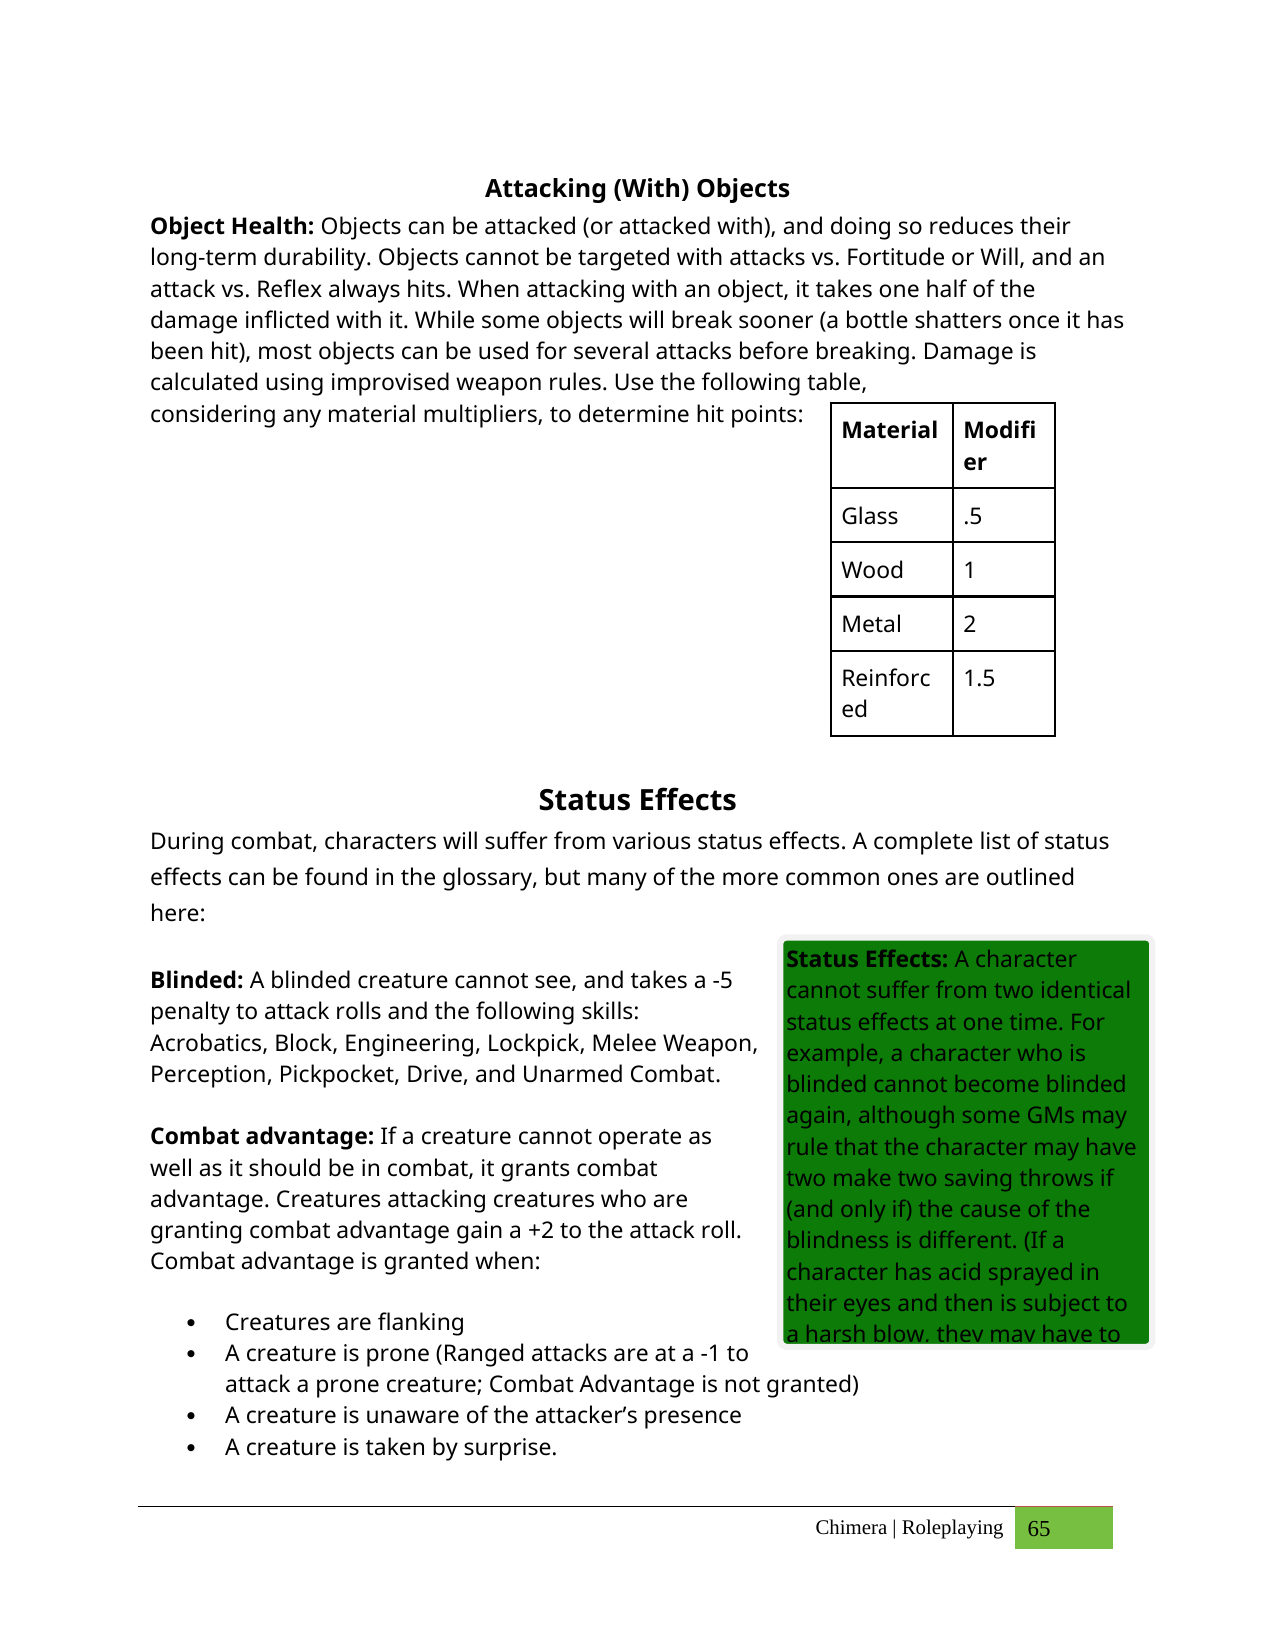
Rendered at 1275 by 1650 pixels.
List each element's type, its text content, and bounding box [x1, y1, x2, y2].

table_cell 1.5 [954, 652, 1054, 735]
text Blinded: A blinded creature cannot see, and takes a -5 penalty to attack rolls and the following skills: Acrobatics, Block, Engineering, Lockpick, Melee Weapon, Perception, Pickpocket, Drive, and Unarmed Combat. [150, 964, 777, 1089]
subtitle Status Effects [150, 779, 1125, 819]
table_header Modifier [954, 404, 1054, 487]
text Object Health: Objects can be attacked (or attacked with), and doing so reduces their long-term durability. Objects cannot be targeted with attacks vs. Fortitude or Will, and an attack vs. Reflex always hits. When attacking with an object, it takes one half of the damage inflicted with it. While some objects will break sooner (a bottle shatters once it has been hit), most objects can be used for several attacks before breaking. Damage is calculated using improvised weapon rules. Use the following table, considering any material multipliers, to determine hit points: [150, 210, 1125, 429]
list A creature is unaware of the attacker’s presence [187, 1399, 1125, 1431]
list Creatures are flanking [187, 1306, 777, 1337]
table_cell 1 [954, 543, 1054, 595]
subtitle Attacking (With) Objects [150, 171, 1125, 205]
table_cell Wood [832, 543, 952, 595]
table_header Material [832, 404, 952, 487]
table_cell Metal [832, 598, 952, 649]
text Combat advantage: If a creature cannot operate as well as it should be in combat, it grants combat advantage. Creatures attacking creatures who are granting combat advantage gain a +2 to the attack roll. Combat advantage is granted when: [150, 1120, 777, 1277]
table_cell 2 [954, 598, 1054, 649]
table_cell .5 [954, 489, 1054, 541]
list A creature is prone (Ranged attacks are at a -1 to attack a prone creature; Combat Advantage is not granted) [187, 1337, 1125, 1399]
list A creature is taken by surprise. [187, 1431, 1125, 1462]
table_cell Reinforced [832, 652, 952, 735]
table_cell Glass [832, 489, 952, 541]
text During combat, characters will suffer from various status effects. A complete list of status effects can be found in the glossary, but many of the more common ones are outlined here: [150, 825, 1125, 928]
